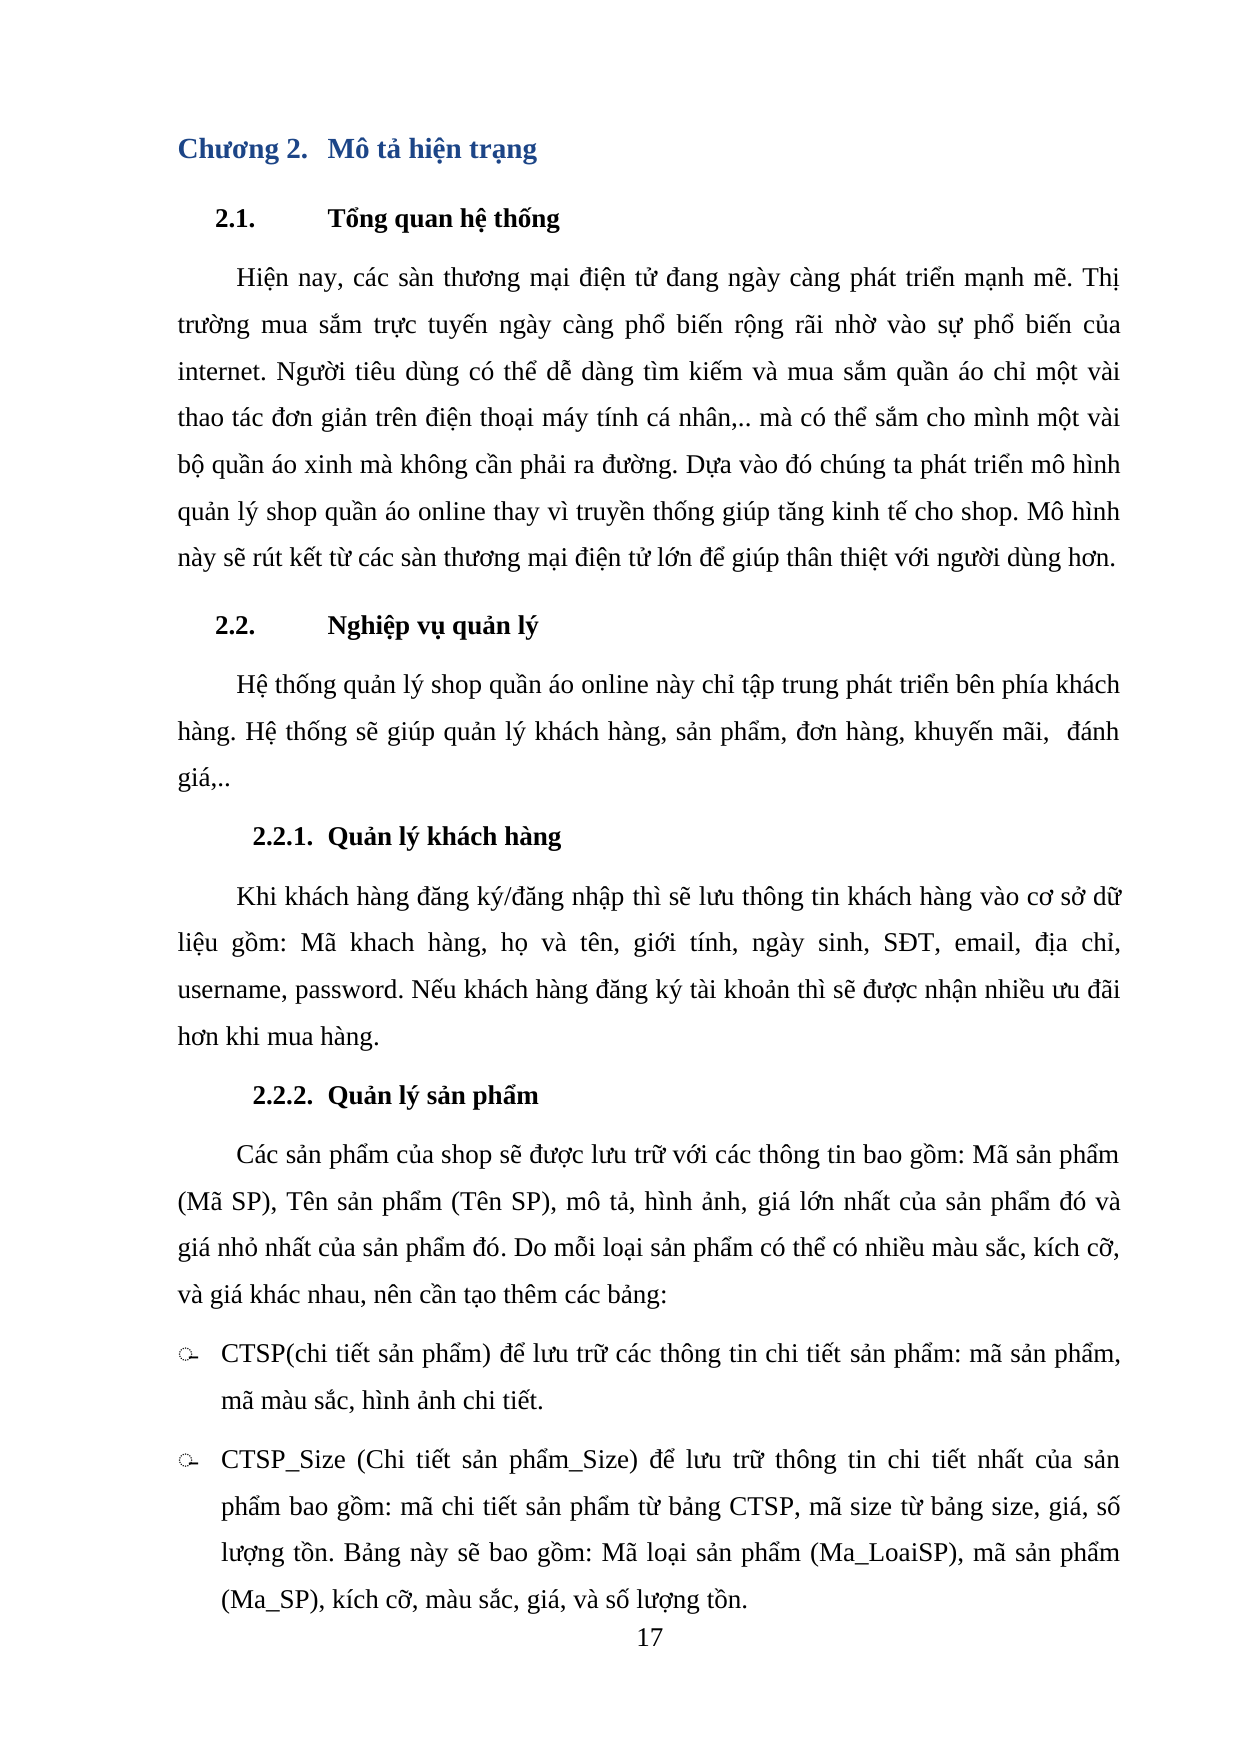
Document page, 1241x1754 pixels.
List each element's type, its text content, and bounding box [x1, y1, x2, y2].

list CTSP(chi tiết sản phẩm) để lưu trữ các thông tin chi tiết sản phẩm: mã sản phẩm, mã màu sắc, hình ảnh chi tiết. [177, 1337, 1122, 1415]
subtitle Quản lý khách hàng [252, 821, 1122, 852]
subtitle Tổng quan hệ thống [215, 202, 1122, 233]
text Các sản phẩm của shop sẽ được lưu trữ với các thông tin bao gồm: Mã sản phẩm (Mã SP), Tên sản phẩm (Tên SP), mô tả, hình ảnh, giá lớn nhất của sản phẩm đó và giá nhỏ nhất của sản phẩm đó. Do mỗi loại sản phẩm có thể có nhiều màu sắc, kích cỡ, và giá khác nhau, nên cần tạo thêm các bảng: [177, 1138, 1122, 1309]
list CTSP_Size (Chi tiết sản phẩm_Size) để lưu trữ thông tin chi tiết nhất của sản phẩm bao gồm: mã chi tiết sản phẩm từ bảng CTSP, mã size từ bảng size, giá, số lượng tồn. Bảng này sẽ bao gồm: Mã loại sản phẩm (Ma_LoaiSP), mã sản phẩm (Ma_SP), kích cỡ, màu sắc, giá, và số lượng tồn. [177, 1443, 1122, 1614]
text Hiện nay, các sàn thương mại điện tử đang ngày càng phát triển mạnh mẽ. Thị trường mua sắm trực tuyến ngày càng phổ biến rộng rãi nhờ vào sự phổ biến của internet. Người tiêu dùng có thể dễ dàng tìm kiếm và mua sắm quần áo chỉ một vài thao tác đơn giản trên điện thoại máy tính cá nhân,.. mà có thể sắm cho mình một vài bộ quần áo xinh mà không cần phải ra đường. Dựa vào đó chúng ta phát triển mô hình quản lý shop quần áo online thay vì truyền thống giúp tăng kinh tế cho shop. Mô hình này sẽ rút kết từ các sàn thương mại điện tử lớn để giúp thân thiệt với người dùng hơn. [177, 261, 1122, 572]
text Khi khách hàng đăng ký/đăng nhập thì sẽ lưu thông tin khách hàng vào cơ sở dữ liệu gồm: Mã khach hàng, họ và tên, giới tính, ngày sinh, SĐT, email, địa chỉ, username, password. Nếu khách hàng đăng ký tài khoản thì sẽ được nhận nhiều ưu đãi hơn khi mua hàng. [177, 880, 1122, 1051]
text Hệ thống quản lý shop quần áo online này chỉ tập trung phát triển bên phía khách hàng. Hệ thống sẽ giúp quản lý khách hàng, sản phẩm, đơn hàng, khuyến mãi, đánh giá,.. [177, 668, 1122, 792]
subtitle Mô tả hiện trạng [177, 131, 1122, 164]
subtitle Quản lý sản phẩm [252, 1079, 1122, 1110]
subtitle Nghiệp vụ quản lý [215, 609, 1122, 640]
